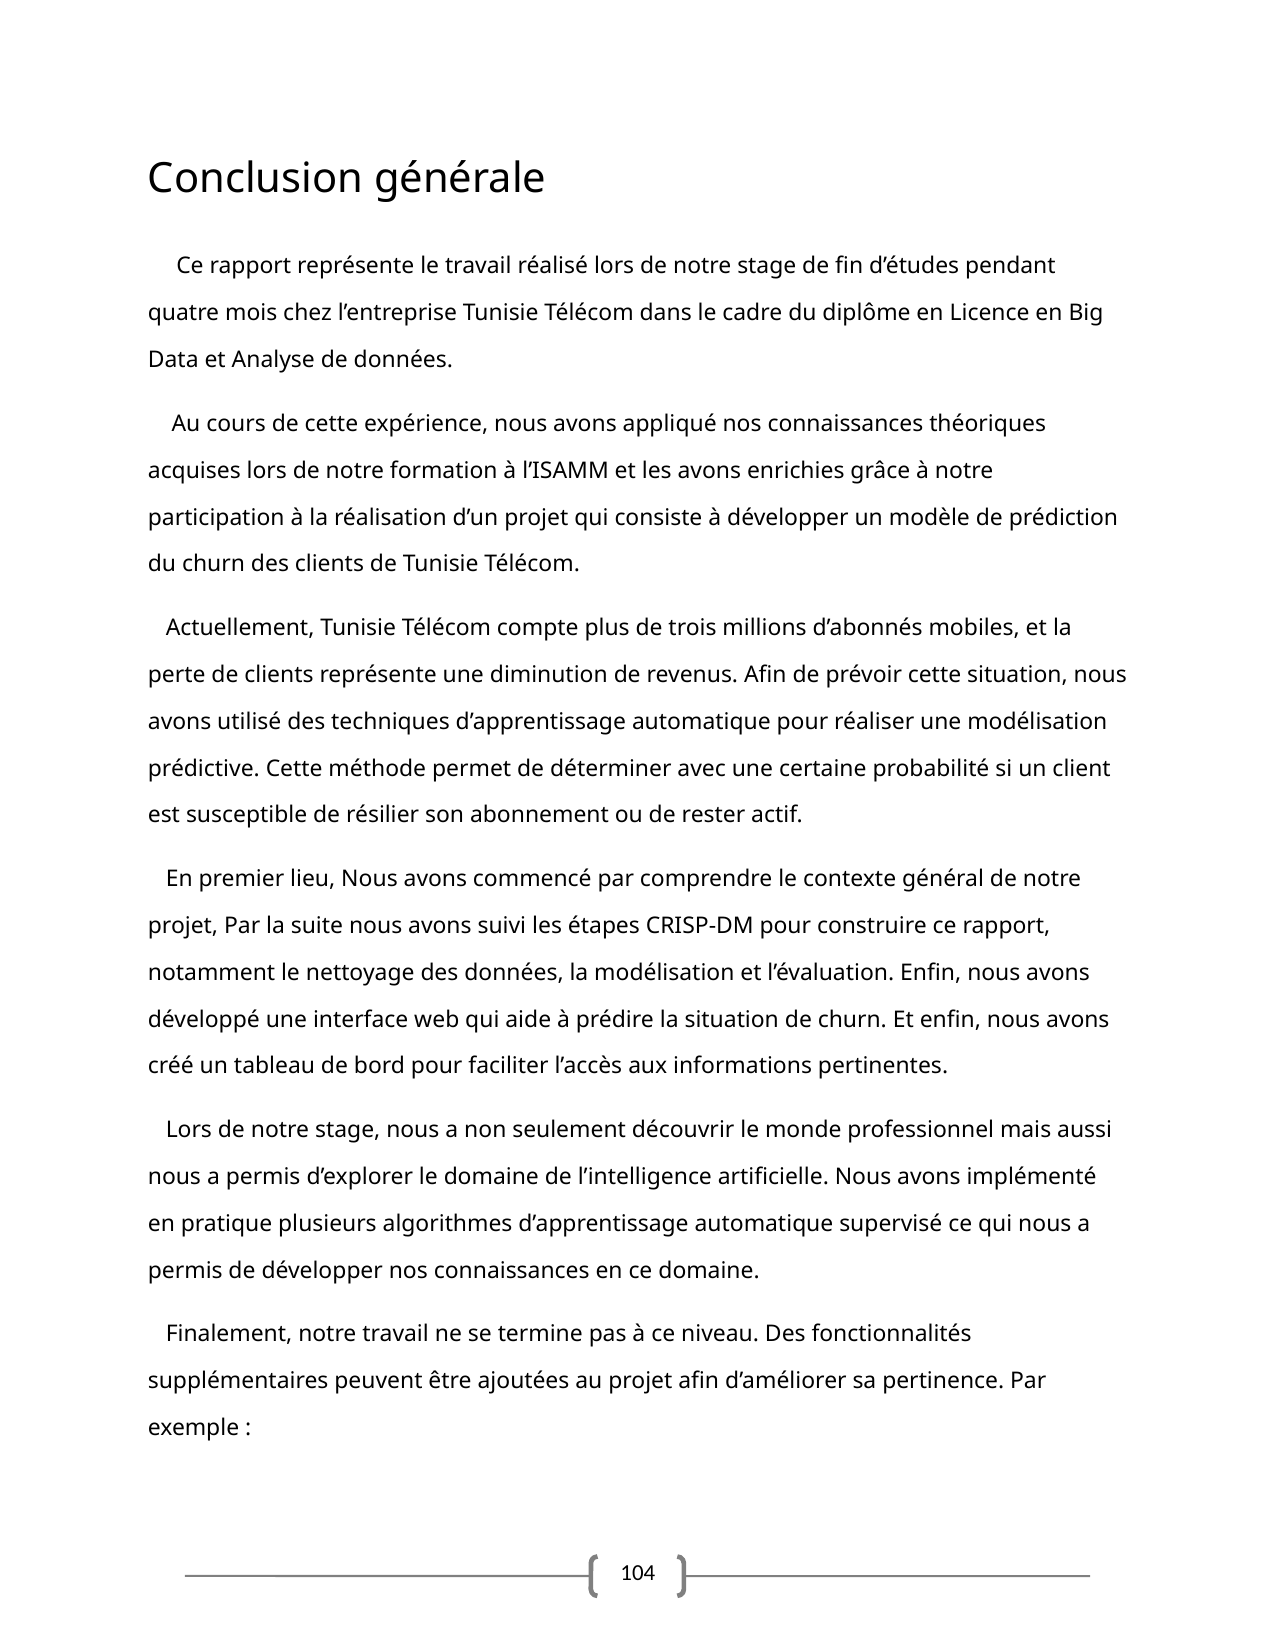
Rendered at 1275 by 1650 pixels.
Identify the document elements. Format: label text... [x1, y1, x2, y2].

text Actuellement, Tunisie Télécom compte plus de trois millions d’abonnés mobiles, et la perte de clients représente une diminution de revenus. Afin de prévoir cette situation, nous avons utilisé des techniques d’apprentissage automatique pour réaliser une modélisation prédictive. Cette méthode permet de déterminer avec une certaine probabilité si un client est susceptible de résilier son abonnement ou de rester actif. [148, 611, 1127, 829]
text Lors de notre stage, nous a non seulement découvrir le monde professionnel mais aussi nous a permis d’explorer le domaine de l’intelligence artificielle. Nous avons implémenté en pratique plusieurs algorithmes d’apprentissage automatique supervisé ce qui nous a permis de développer nos connaissances en ce domaine. [148, 1113, 1127, 1285]
text Finalement, notre travail ne se termine pas à ce niveau. Des fonctionnalités supplémentaires peuvent être ajoutées au projet afin d’améliorer sa pertinence. Par exemple : [148, 1317, 1127, 1442]
text Au cours de cette expérience, nous avons appliqué nos connaissances théoriques acquises lors de notre formation à l’ISAMM et les avons enrichies grâce à notre participation à la réalisation d’un projet qui consiste à développer un modèle de prédiction du churn des clients de Tunisie Télécom. [148, 407, 1127, 578]
text En premier lieu, Nous avons commencé par comprendre le contexte général de notre projet, Par la suite nous avons suivi les étapes CRISP-DM pour construire ce rapport, notamment le nettoyage des données, la modélisation et l’évaluation. Enfin, nous avons développé une interface web qui aide à prédire la situation de churn. Et enfin, nous avons créé un tableau de bord pour faciliter l’accès aux informations pertinentes. [148, 862, 1127, 1081]
text Ce rapport représente le travail réalisé lors de notre stage de fin d’études pendant quatre mois chez l’entreprise Tunisie Télécom dans le cadre du diplôme en Licence en Big Data et Analyse de données. [148, 249, 1127, 374]
text Conclusion générale [148, 148, 1127, 204]
